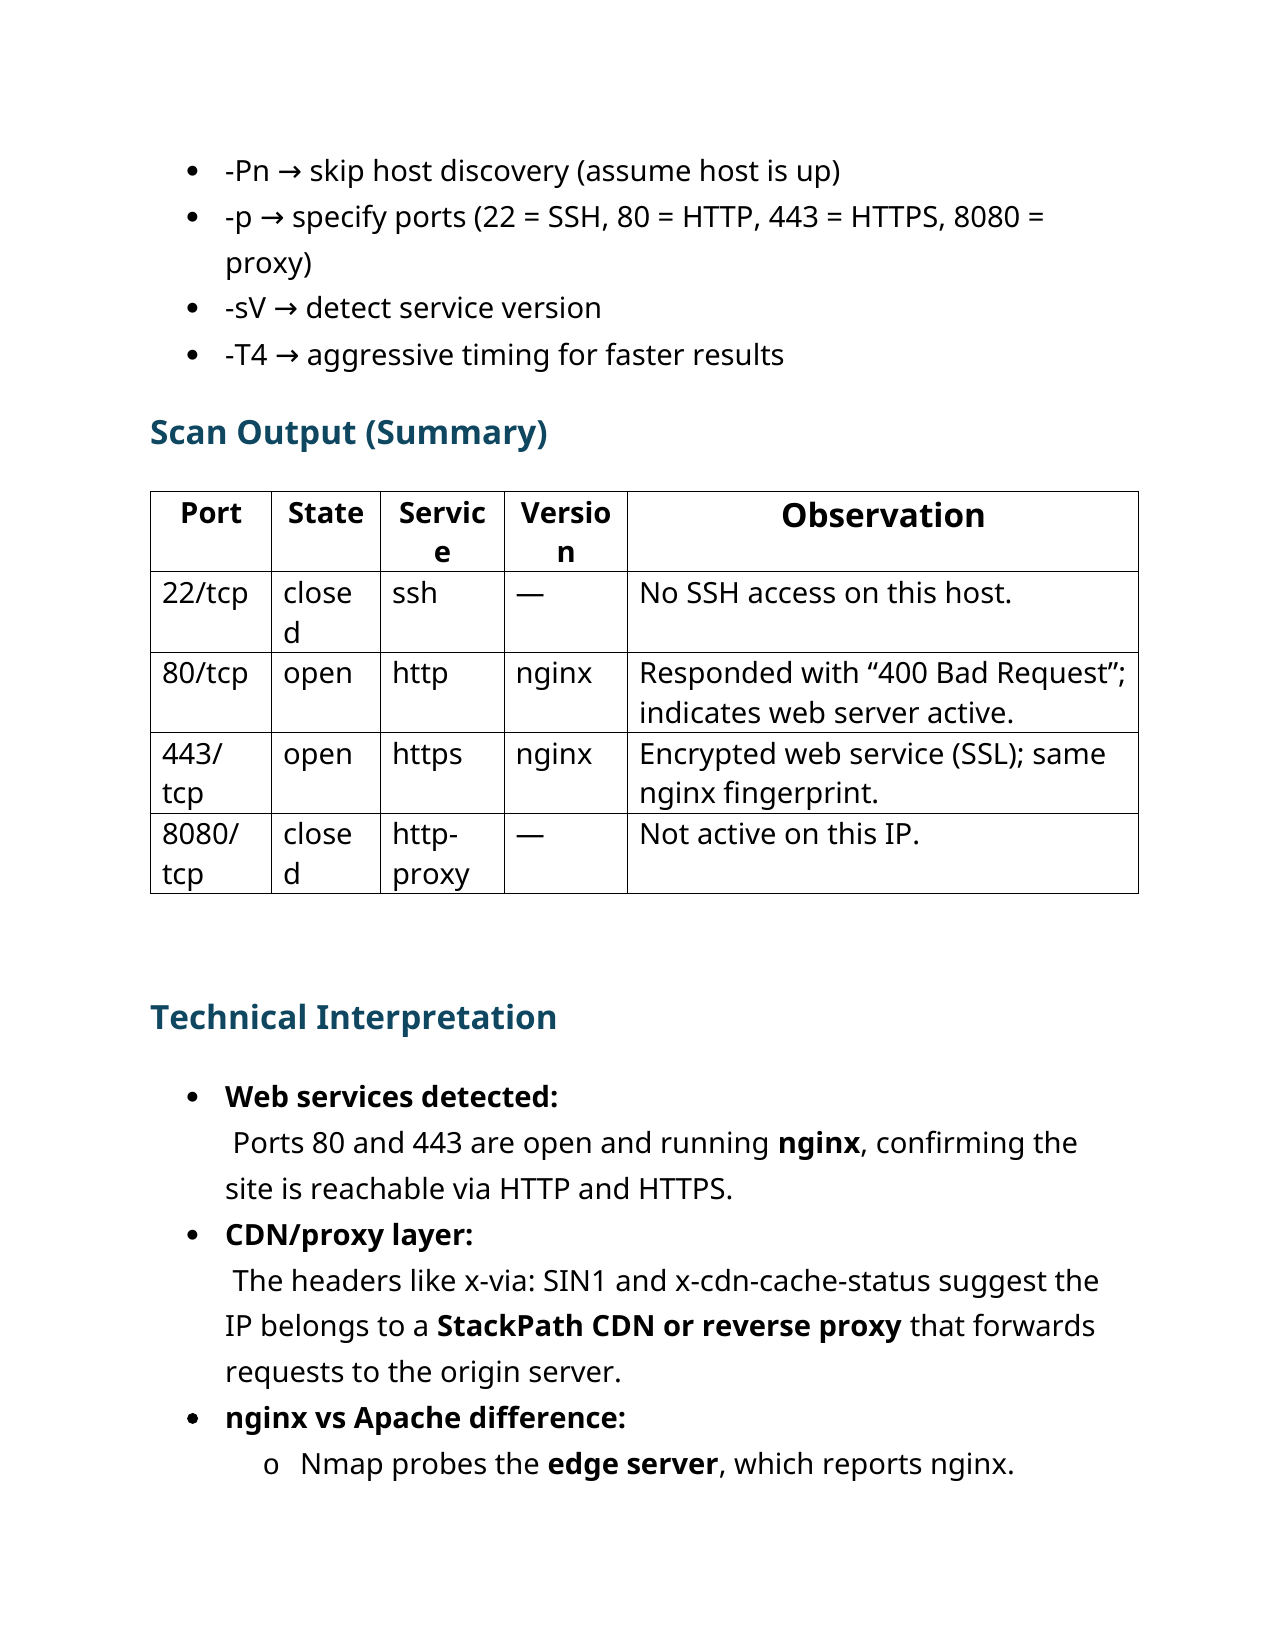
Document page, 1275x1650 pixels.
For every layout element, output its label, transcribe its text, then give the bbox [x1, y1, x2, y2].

subtitle Scan Output (Summary) [150, 409, 1125, 454]
table_cell closed [272, 814, 380, 893]
table_cell 8080/tcp [151, 814, 271, 893]
table_cell https [381, 733, 504, 812]
table_cell http-proxy [381, 814, 504, 893]
table_cell 22/tcp [151, 572, 271, 652]
table_cell ssh [381, 572, 504, 652]
table_cell Encrypted web service (SSL); same nginx fingerprint. [628, 733, 1138, 812]
list CDN/proxy layer: The headers like x-via: SIN1 and x-cdn-cache-status suggest the IP belongs to a StackPath CDN or reverse proxy that forwards requests to the origin server. [187, 1214, 1125, 1391]
table_cell http [381, 653, 504, 732]
table_cell open [272, 733, 380, 812]
table_cell nginx [505, 733, 627, 812]
table_header Service [381, 492, 504, 571]
table_header State [272, 492, 380, 571]
table_cell 80/tcp [151, 653, 271, 732]
subtitle Technical Interpretation [150, 994, 1125, 1039]
table_cell open [272, 653, 380, 732]
table_header Version [505, 492, 627, 571]
table_cell — [505, 572, 627, 652]
list -Pn → skip host discovery (assume host is up) [187, 150, 1125, 190]
table_header Port [151, 492, 271, 571]
table_cell nginx [505, 653, 627, 732]
table_cell 443/tcp [151, 733, 271, 812]
list -p → specify ports (22 = SSH, 80 = HTTP, 443 = HTTPS, 8080 = proxy) [187, 196, 1125, 282]
table_cell Not active on this IP. [628, 814, 1138, 893]
table_header Observation [628, 492, 1138, 571]
list nginx vs Apache difference: [187, 1398, 1125, 1437]
table_cell closed [272, 572, 380, 652]
list Nmap probes the edge server, which reports nginx. [262, 1443, 1125, 1483]
list Web services detected: Ports 80 and 443 are open and running nginx, confirming the site is reachable via HTTP and HTTPS. [187, 1076, 1125, 1208]
table_cell No SSH access on this host. [628, 572, 1138, 652]
table_cell — [505, 814, 627, 893]
list -T4 → aggressive timing for faster results [187, 334, 1125, 373]
list -sV → detect service version [187, 288, 1125, 327]
table_cell Responded with “400 Bad Request”; indicates web server active. [628, 653, 1138, 732]
